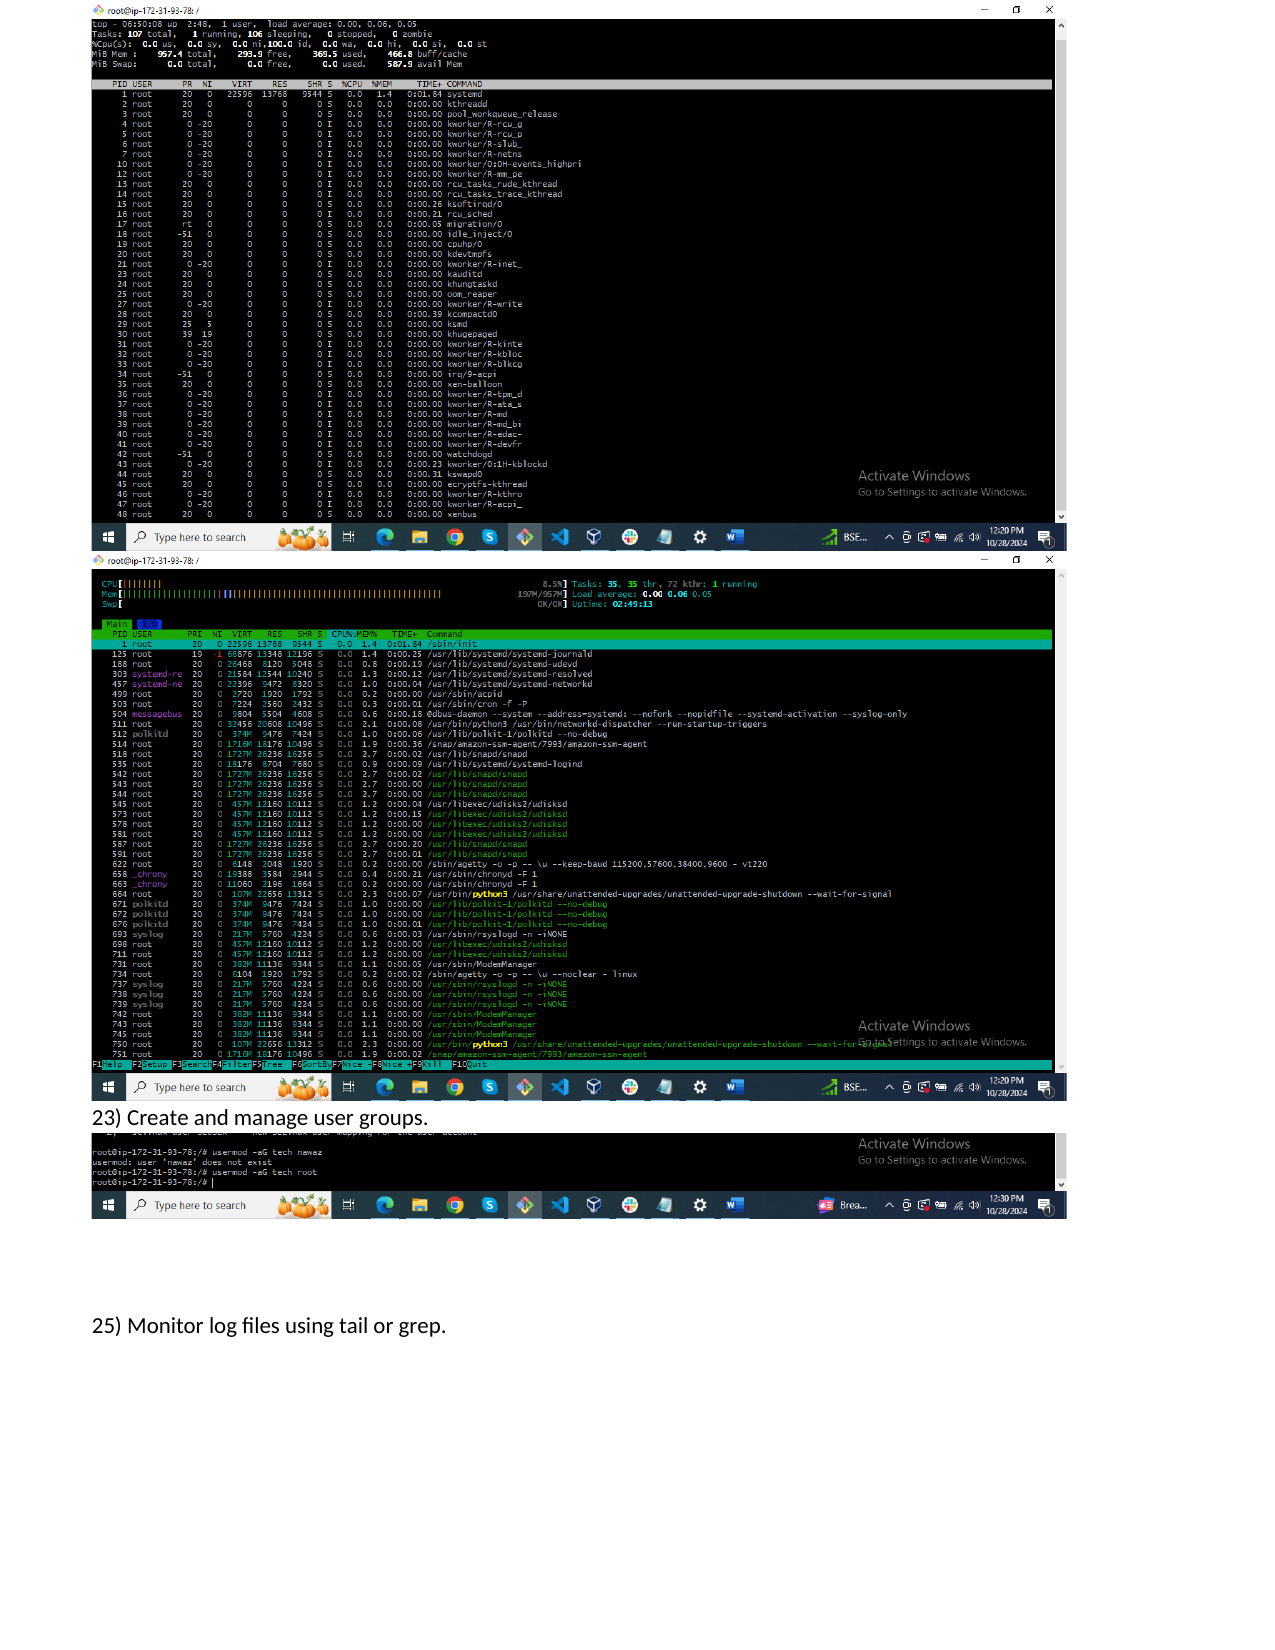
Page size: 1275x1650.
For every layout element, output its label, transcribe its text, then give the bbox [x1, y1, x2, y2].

list 23) Create and manage user groups. [92, 1103, 1246, 1131]
list 25) Monitor log files using tail or grep. [92, 1311, 1246, 1339]
picture [91, 2, 1067, 551]
picture [91, 1133, 1067, 1219]
picture [91, 552, 1067, 1101]
